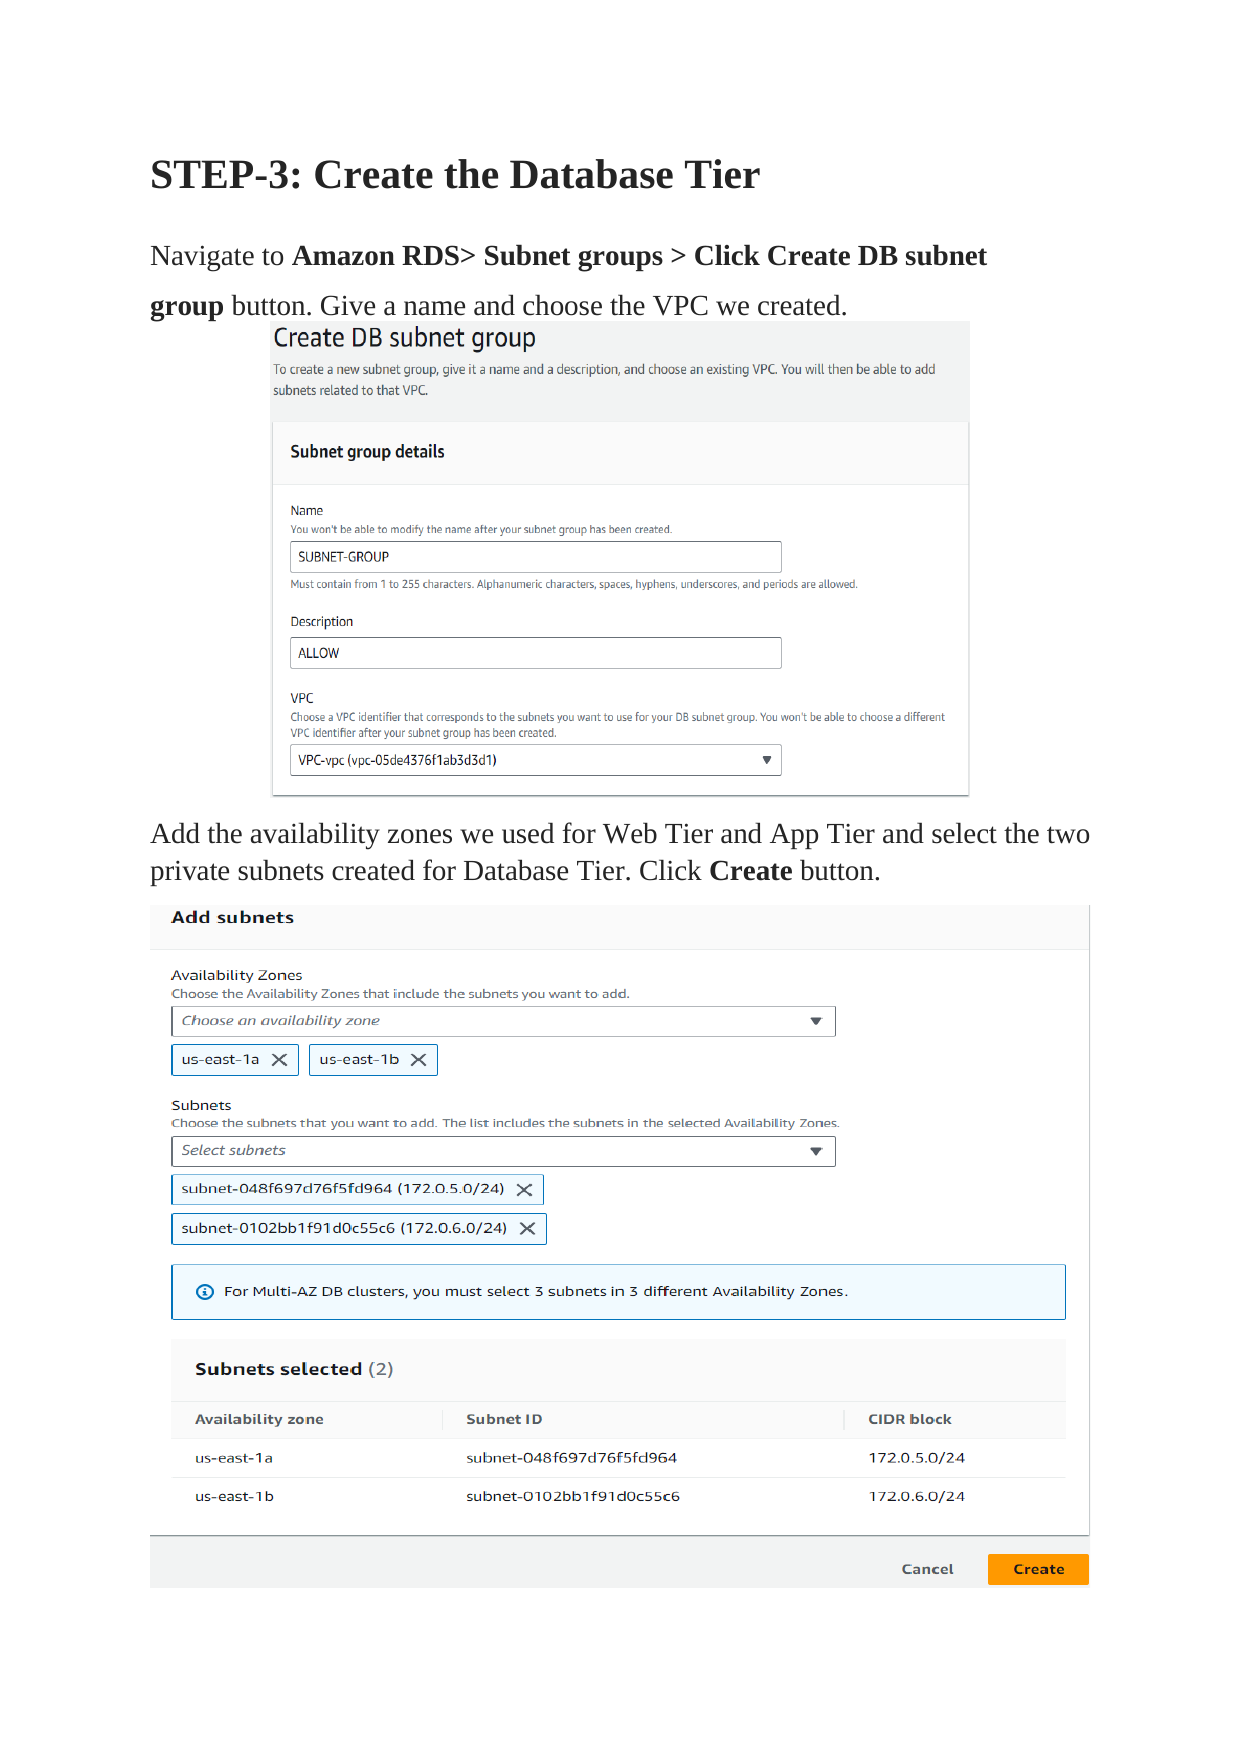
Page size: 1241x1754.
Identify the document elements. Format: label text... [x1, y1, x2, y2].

picture [150, 905, 1091, 1588]
text STEP-3: Create the Database Tier [150, 150, 1090, 198]
picture [270, 321, 970, 798]
text Navigate to Amazon RDS> Subnet groups > Click Create DB subnet group button. Give a name and choose the VPC we created. [150, 221, 1090, 321]
text Add the availability zones we used for Web Tier and App Tier and select the two private subnets created for Database Tier. Click Create button. [150, 850, 1090, 886]
